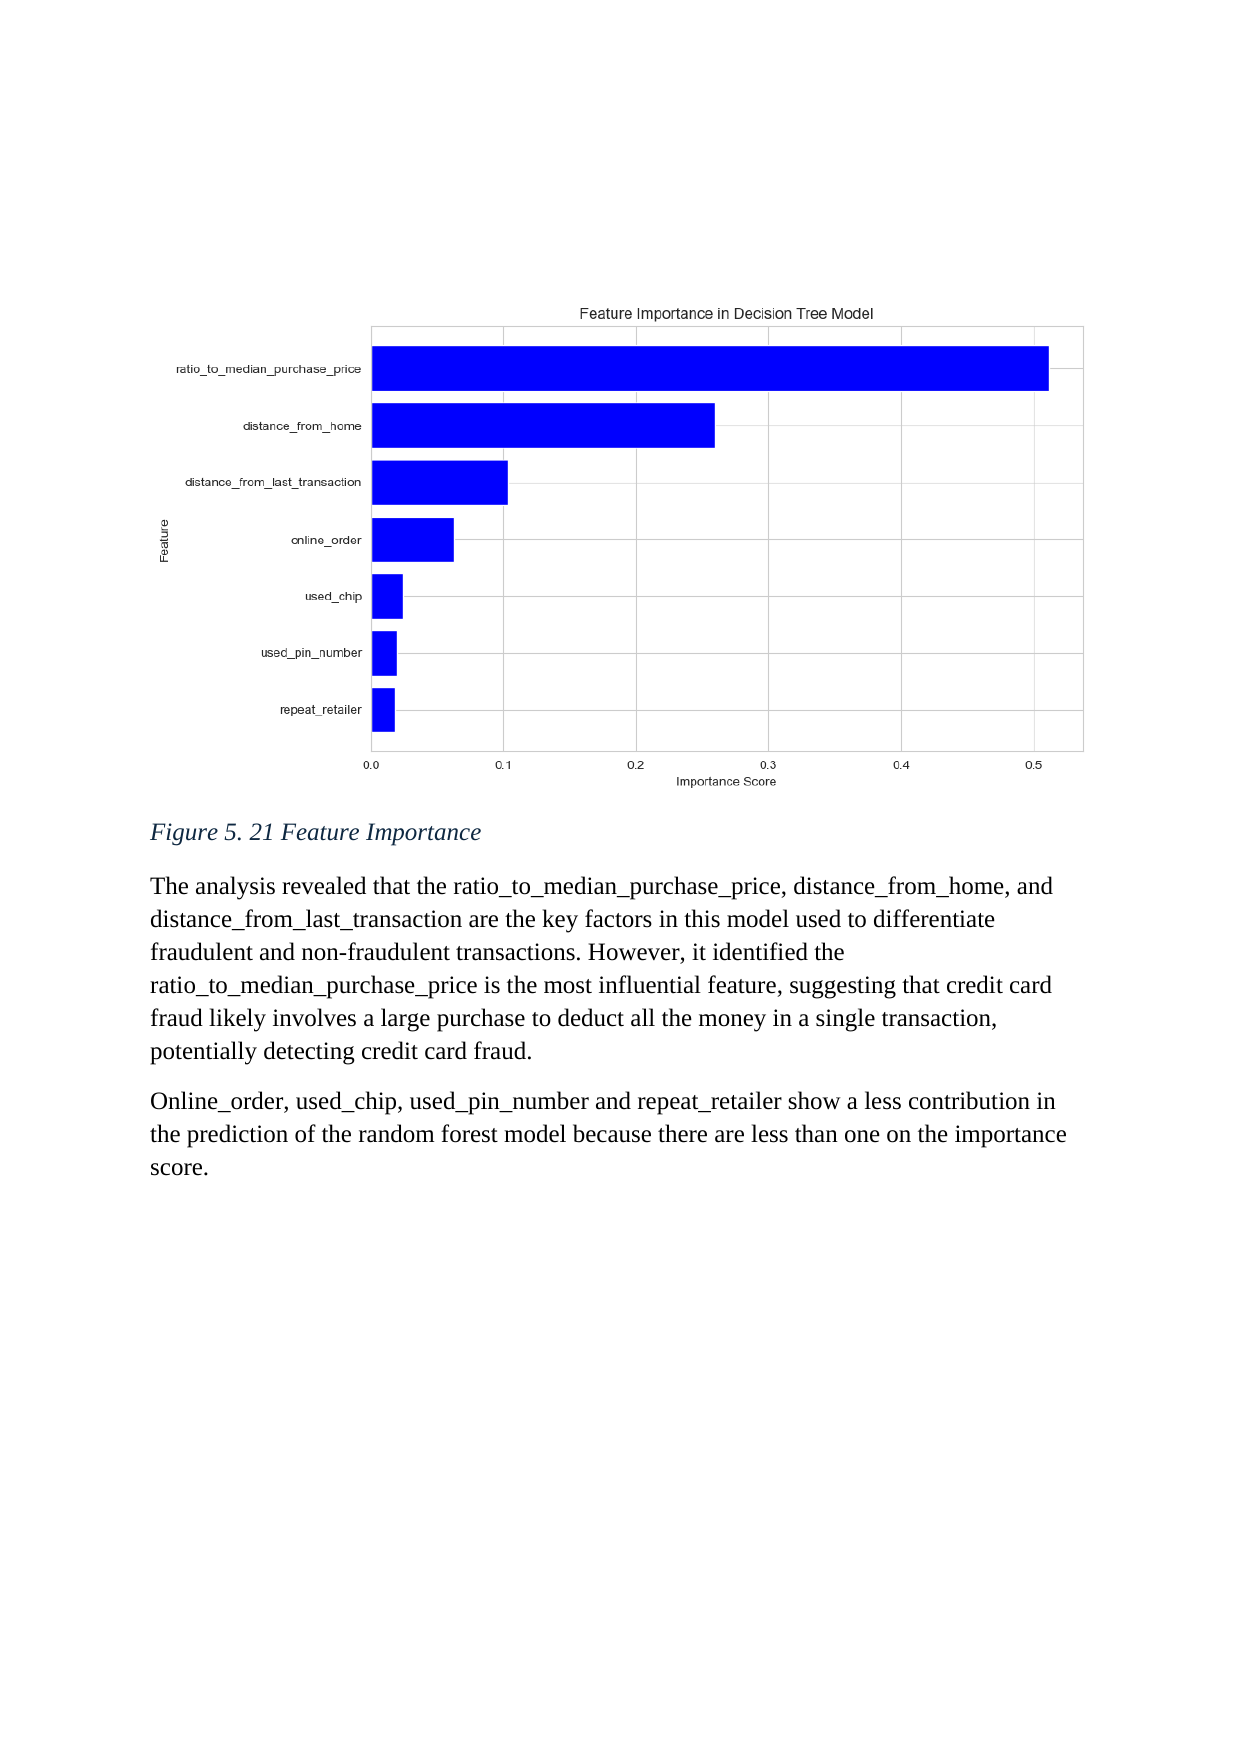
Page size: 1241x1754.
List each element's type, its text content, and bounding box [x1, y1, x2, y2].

text Online_order, used_chip, used_pin_number and repeat_retailer show a less contribution in the prediction of the random forest model because there are less than one on the importance score. [150, 1086, 1090, 1181]
text Figure 5. 21 Feature Importance [150, 817, 1090, 846]
text The analysis revealed that the ratio_to_median_purchase_price, distance_from_home, and distance_from_last_transaction are the key factors in this model used to differentiate fraudulent and non-fraudulent transactions. However, it identified the ratio_to_median_purchase_price is the most influential feature, suggesting that credit card fraud likely involves a large purchase to deduct all the money in a single transaction, potentially detecting credit card fraud. [150, 871, 1090, 1065]
picture [150, 299, 1091, 797]
